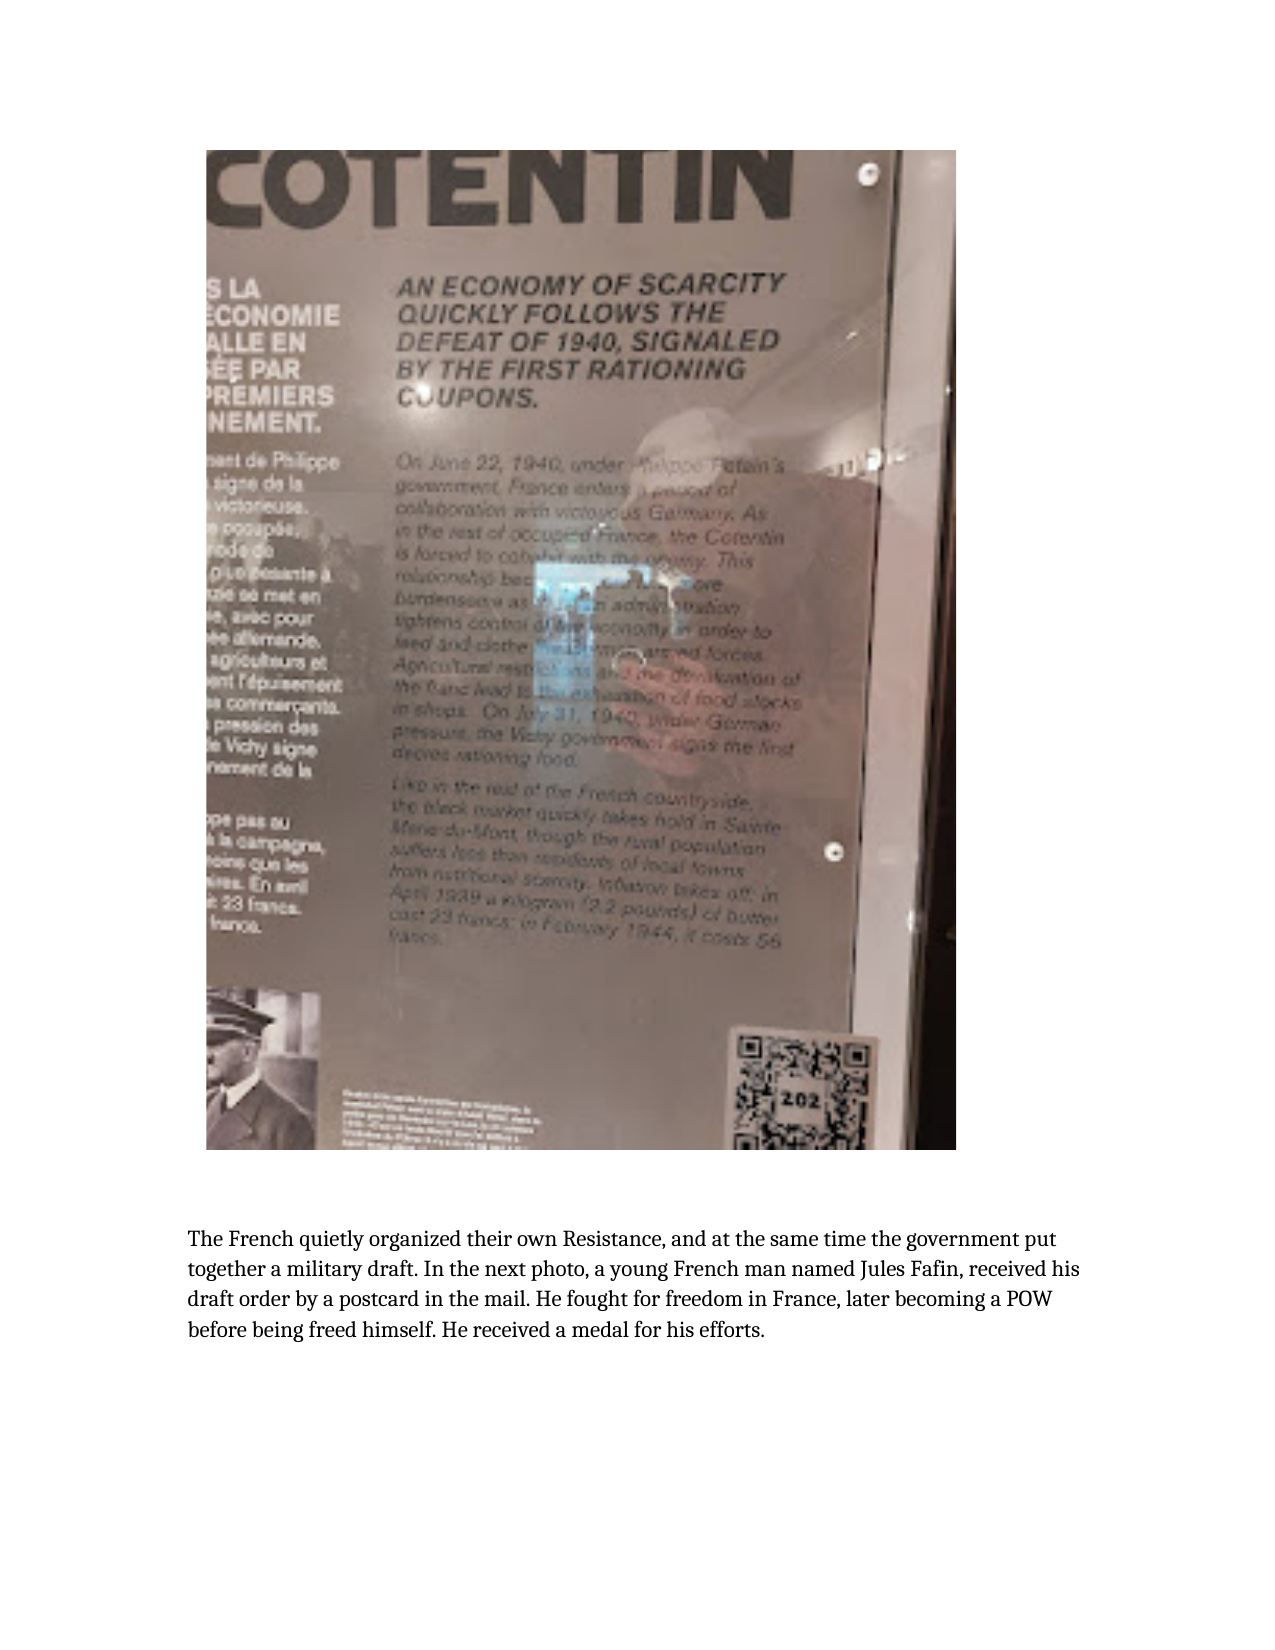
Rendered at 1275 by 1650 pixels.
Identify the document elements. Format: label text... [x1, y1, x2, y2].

picture [206, 150, 957, 1150]
text The French quietly organized their own Resistance, and at the same time the government put together a military draft. In the next photo, a young French man named Jules Fafin, received his draft order by a postcard in the mail. He fought for freedom in France, later becoming a POW before being freed himself. He received a medal for his efforts. [187, 1226, 1087, 1343]
